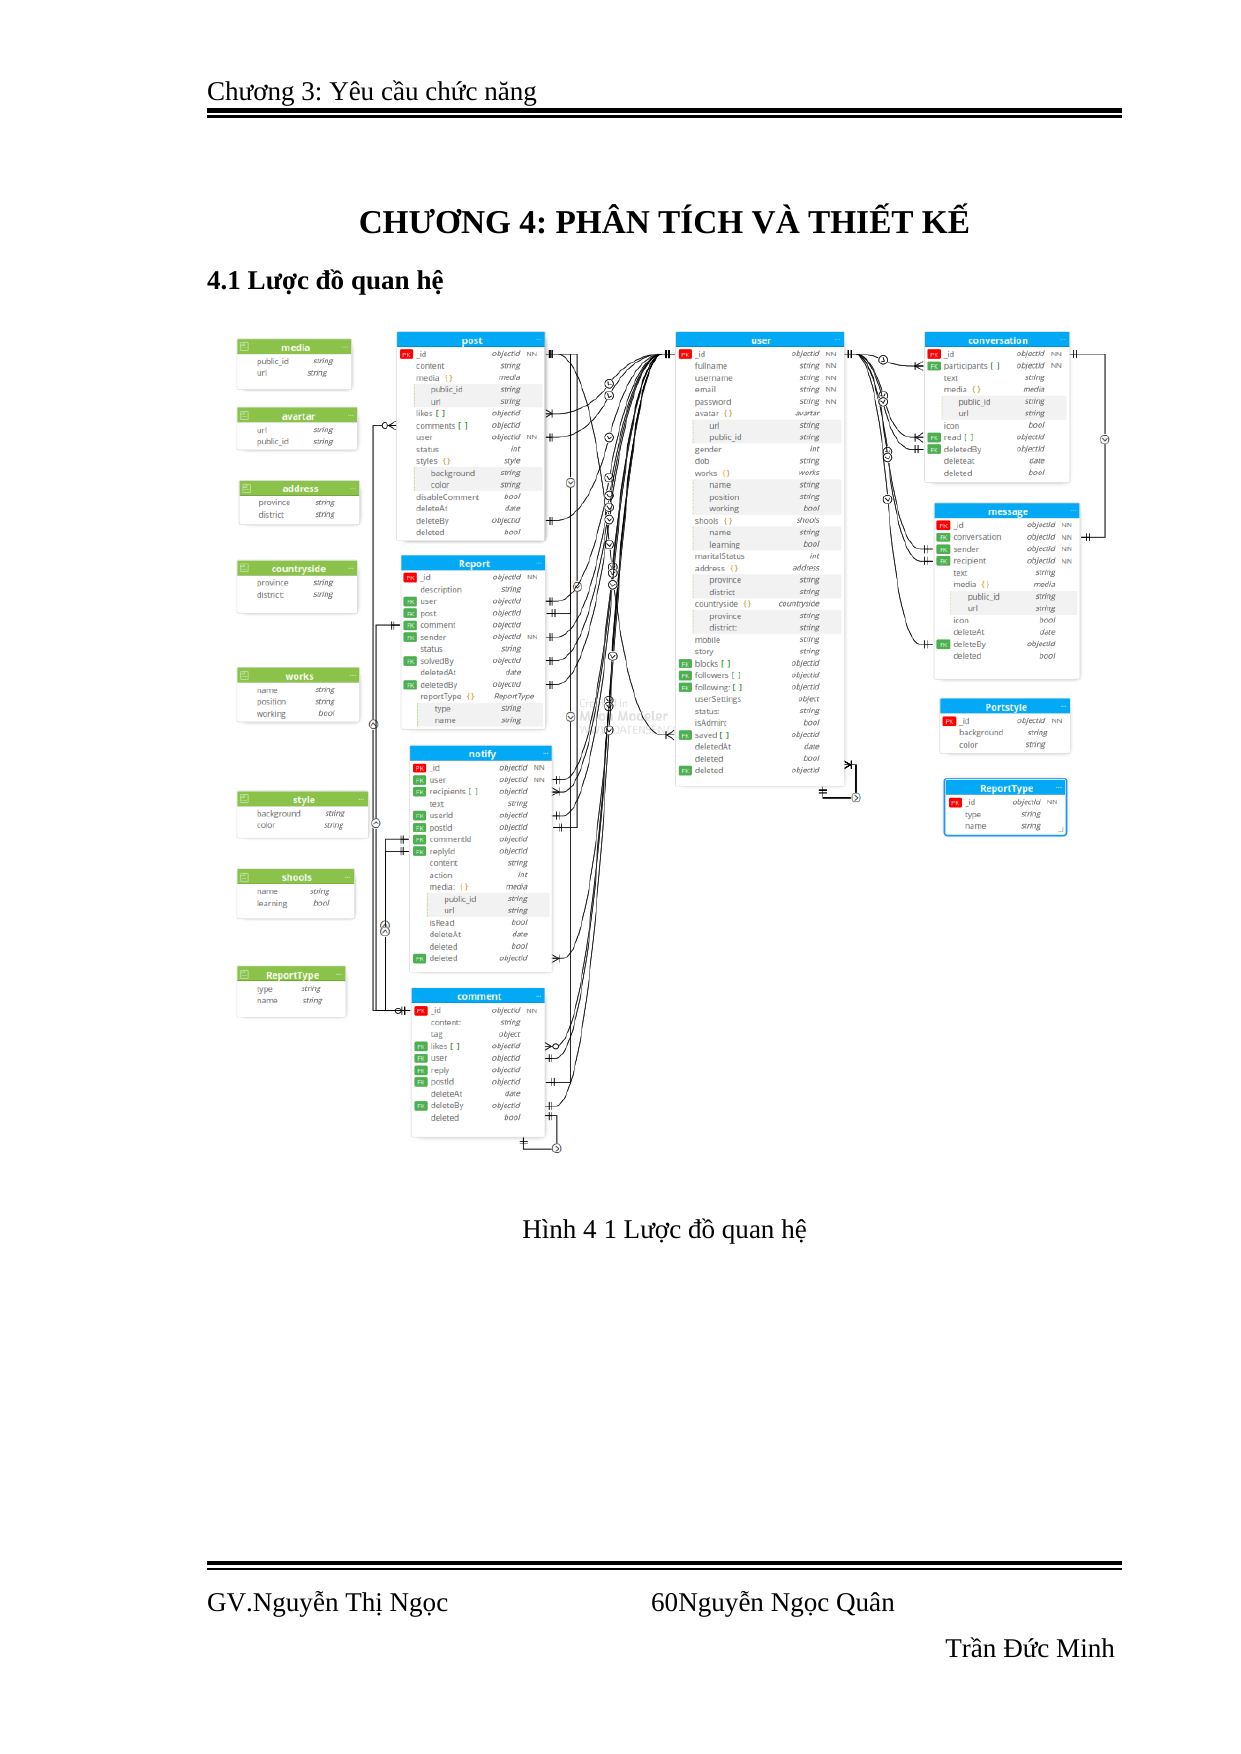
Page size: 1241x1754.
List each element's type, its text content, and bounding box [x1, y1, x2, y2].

subtitle 4.1 Lược đồ quan hệ [207, 264, 1122, 295]
picture [206, 310, 1123, 1181]
subtitle CHƯƠNG 4: PHÂN TÍCH VÀ THIẾT KẾ [207, 202, 1122, 241]
